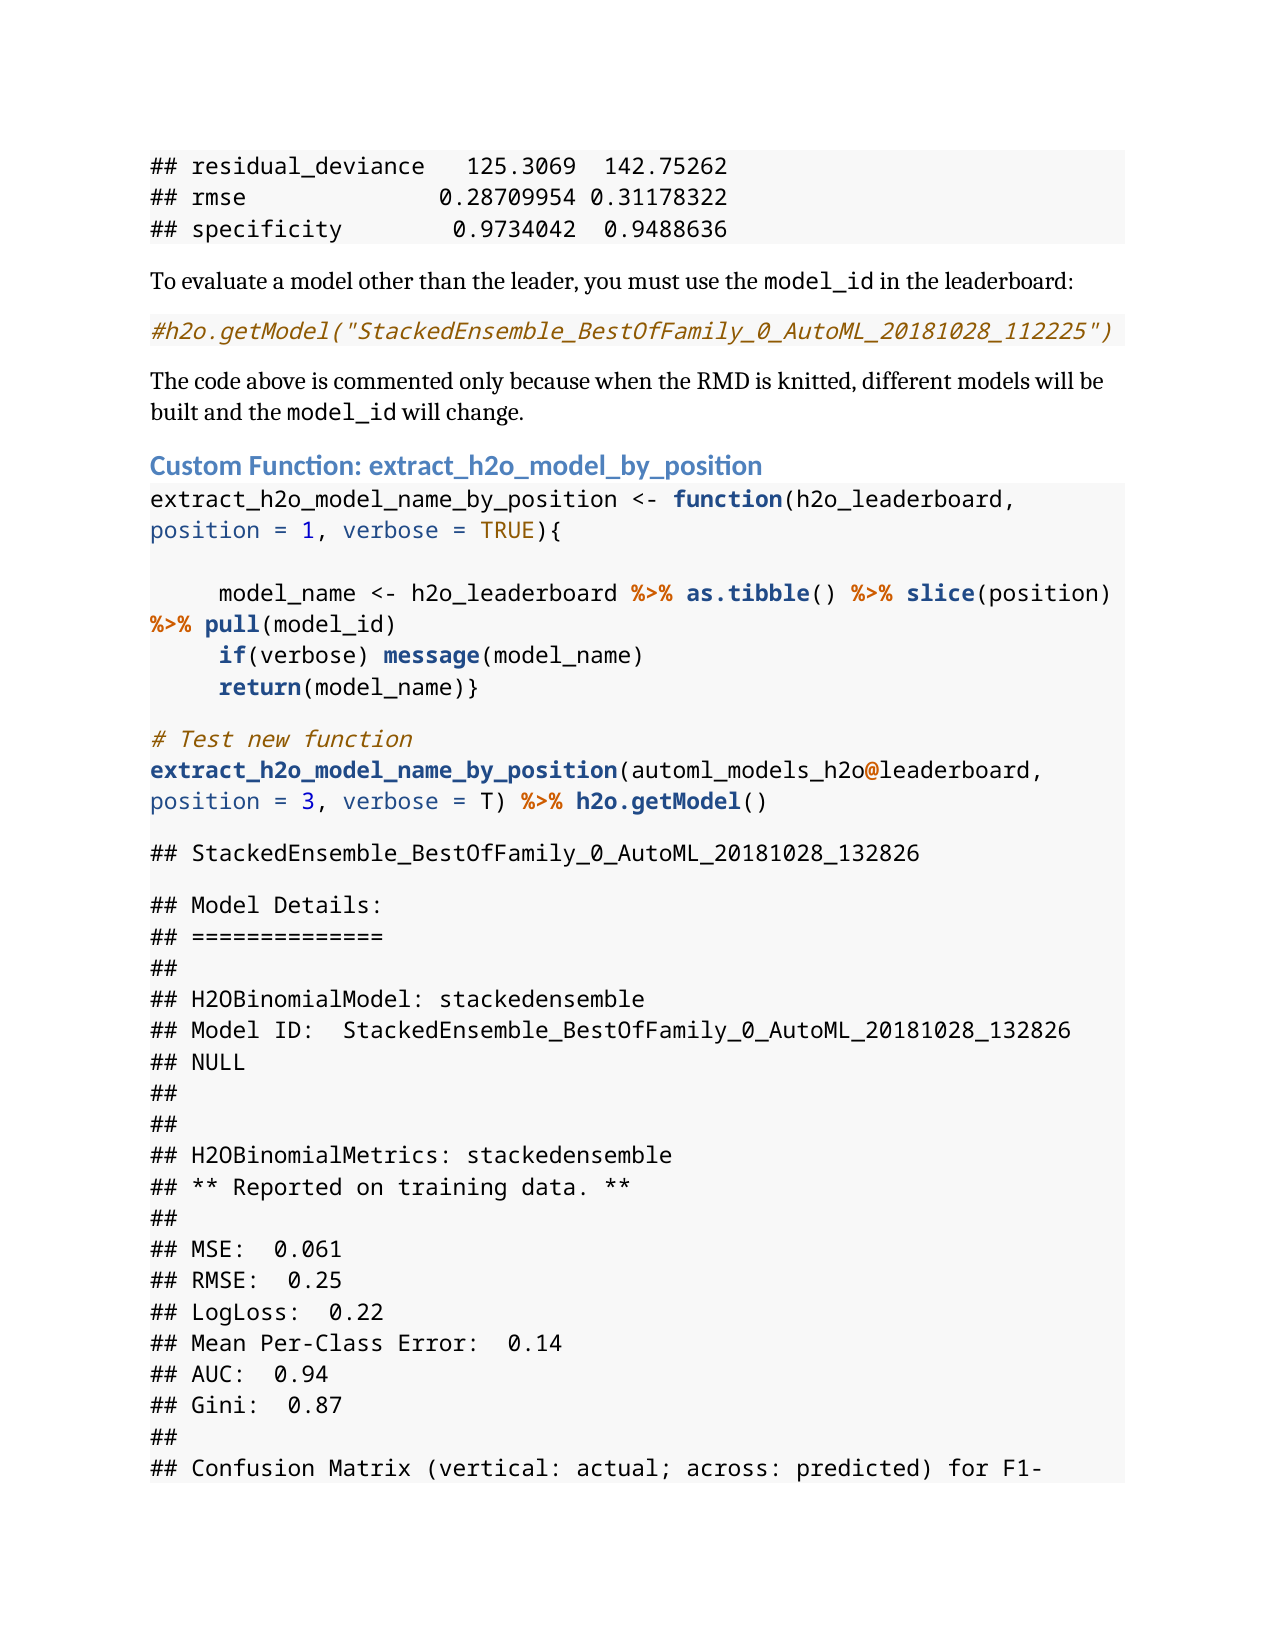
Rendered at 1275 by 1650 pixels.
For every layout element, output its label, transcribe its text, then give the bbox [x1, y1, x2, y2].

text The code above is commented only because when the RMD is knitted, different models will be built and the model_id will change. [150, 367, 1125, 427]
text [150, 889, 1125, 1483]
text #h2o.getModel("StackedEnsemble_BestOfFamily_0_AutoML_20181028_112225") [150, 314, 1125, 346]
text extract_h2o_model_name_by_position <- function(h2o_leaderboard, position = 1, verbose = TRUE){ model_name <- h2o_leaderboard %>% as.tibble() %>% slice(position) %>% pull(model_id) if(verbose) message(model_name) return(model_name)} [150, 483, 1125, 702]
text To evaluate a model other than the leader, you must use the model_id in the leaderboard: [150, 264, 1125, 296]
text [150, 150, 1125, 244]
text ## StackedEnsemble_BestOfFamily_0_AutoML_20181028_132826 [150, 837, 1125, 868]
subtitle Custom Function: extract_h2o_model_by_position [150, 447, 1125, 483]
text # Test new function extract_h2o_model_name_by_position(automl_models_h2o@leaderboard, position = 3, verbose = T) %>% h2o.getModel() [411, 723, 1125, 816]
